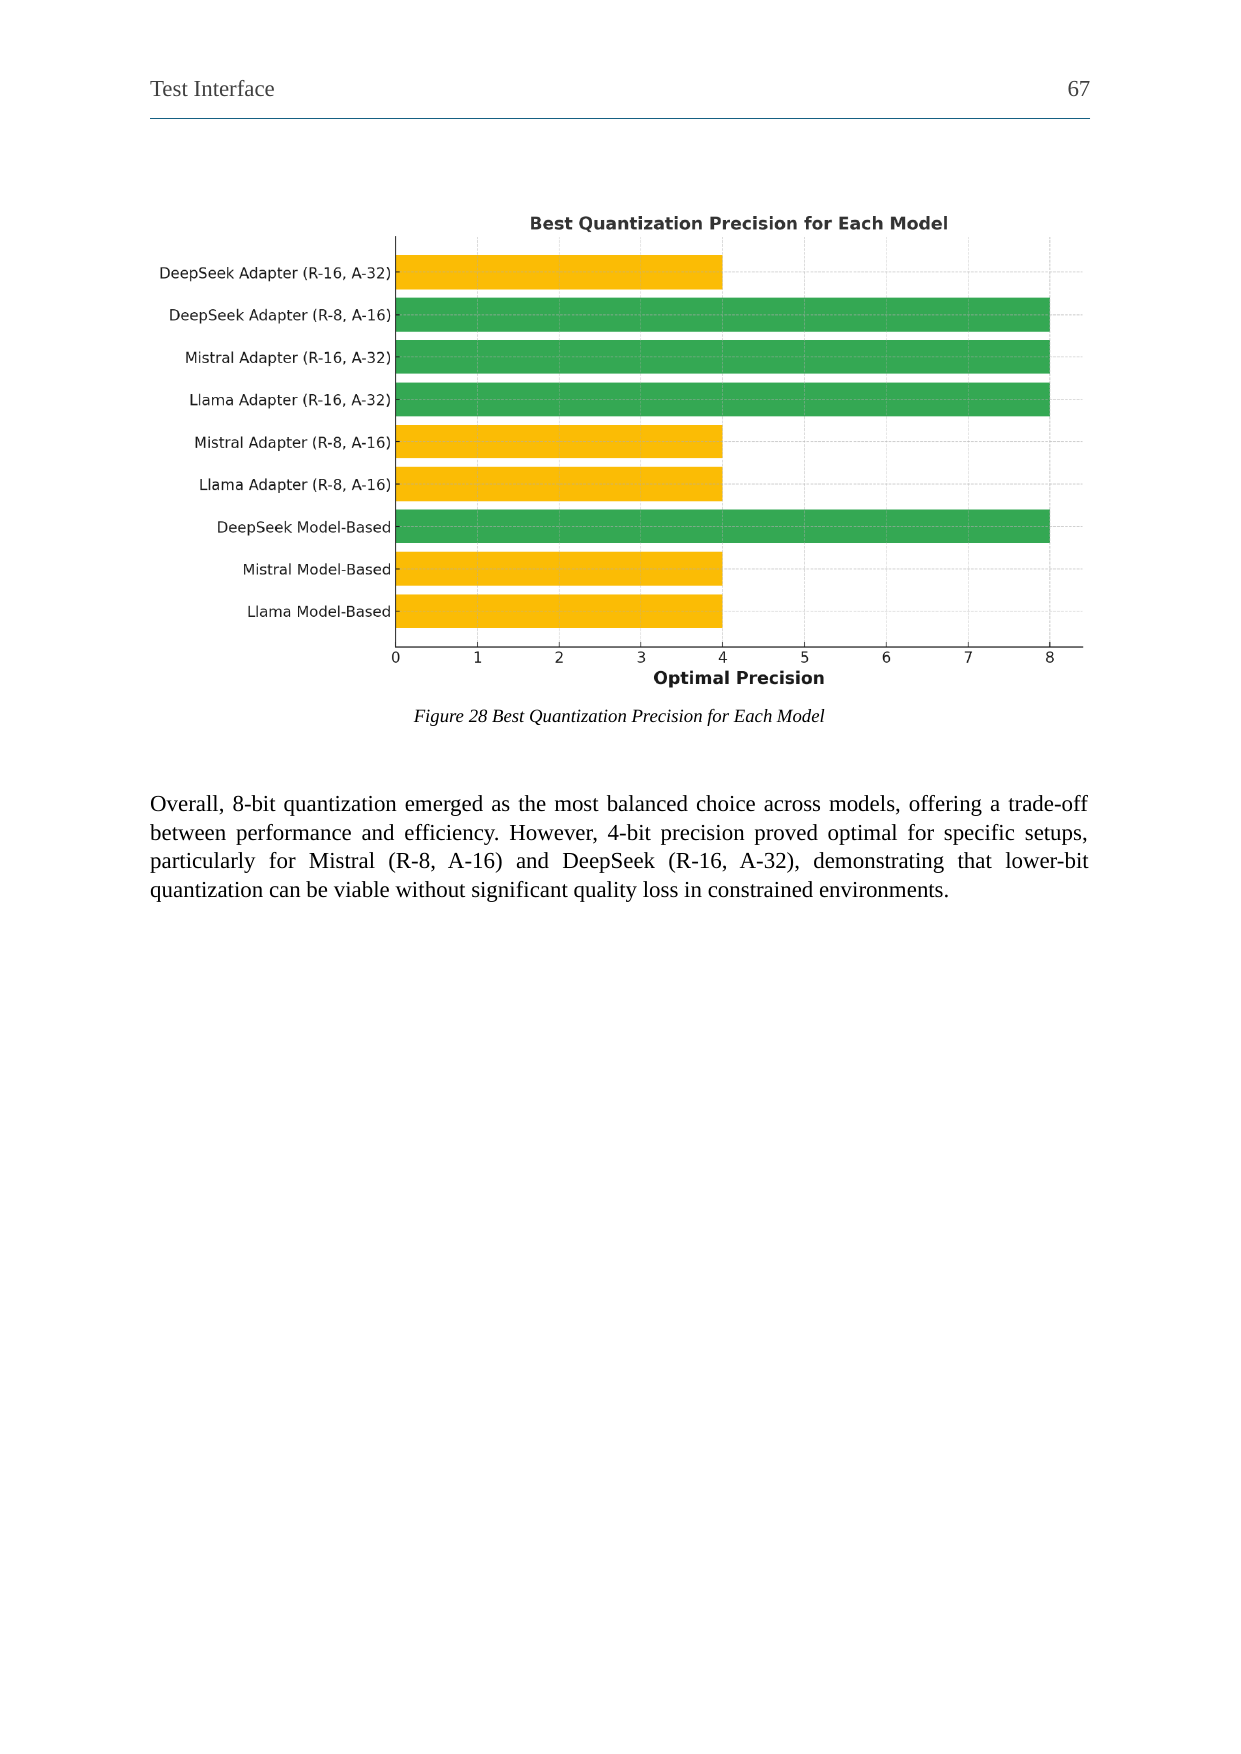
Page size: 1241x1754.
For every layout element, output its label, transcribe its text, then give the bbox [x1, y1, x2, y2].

picture [150, 207, 1091, 696]
text Overall, 8-bit quantization emerged as the most balanced choice across models, offering a trade-off between performance and efficiency. However, 4-bit precision proved optimal for specific setups, particularly for Mistral (R-8, A-16) and DeepSeek (R-16, A-32), demonstrating that lower-bit quantization can be viable without significant quality loss in constrained environments. [150, 790, 1090, 902]
